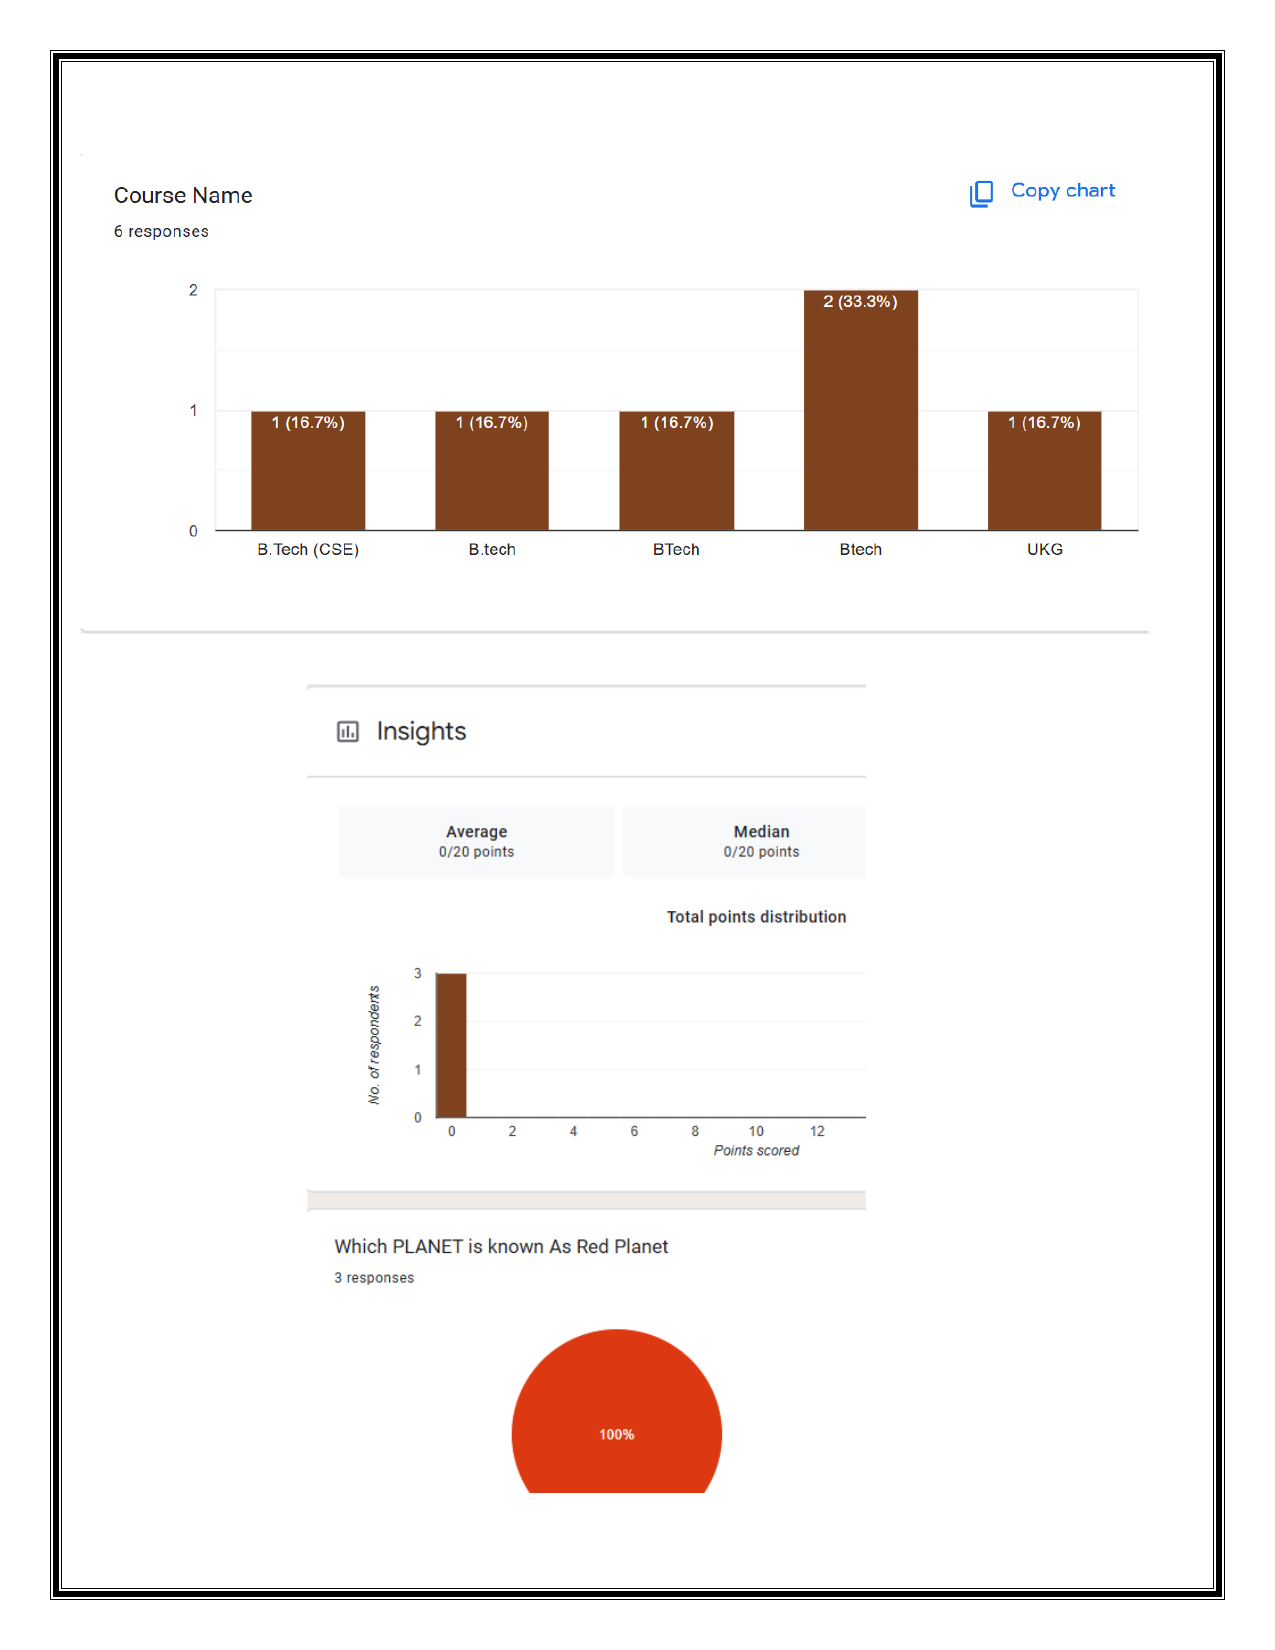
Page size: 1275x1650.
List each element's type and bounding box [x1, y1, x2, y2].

picture [306, 684, 865, 1491]
picture [79, 154, 1148, 633]
